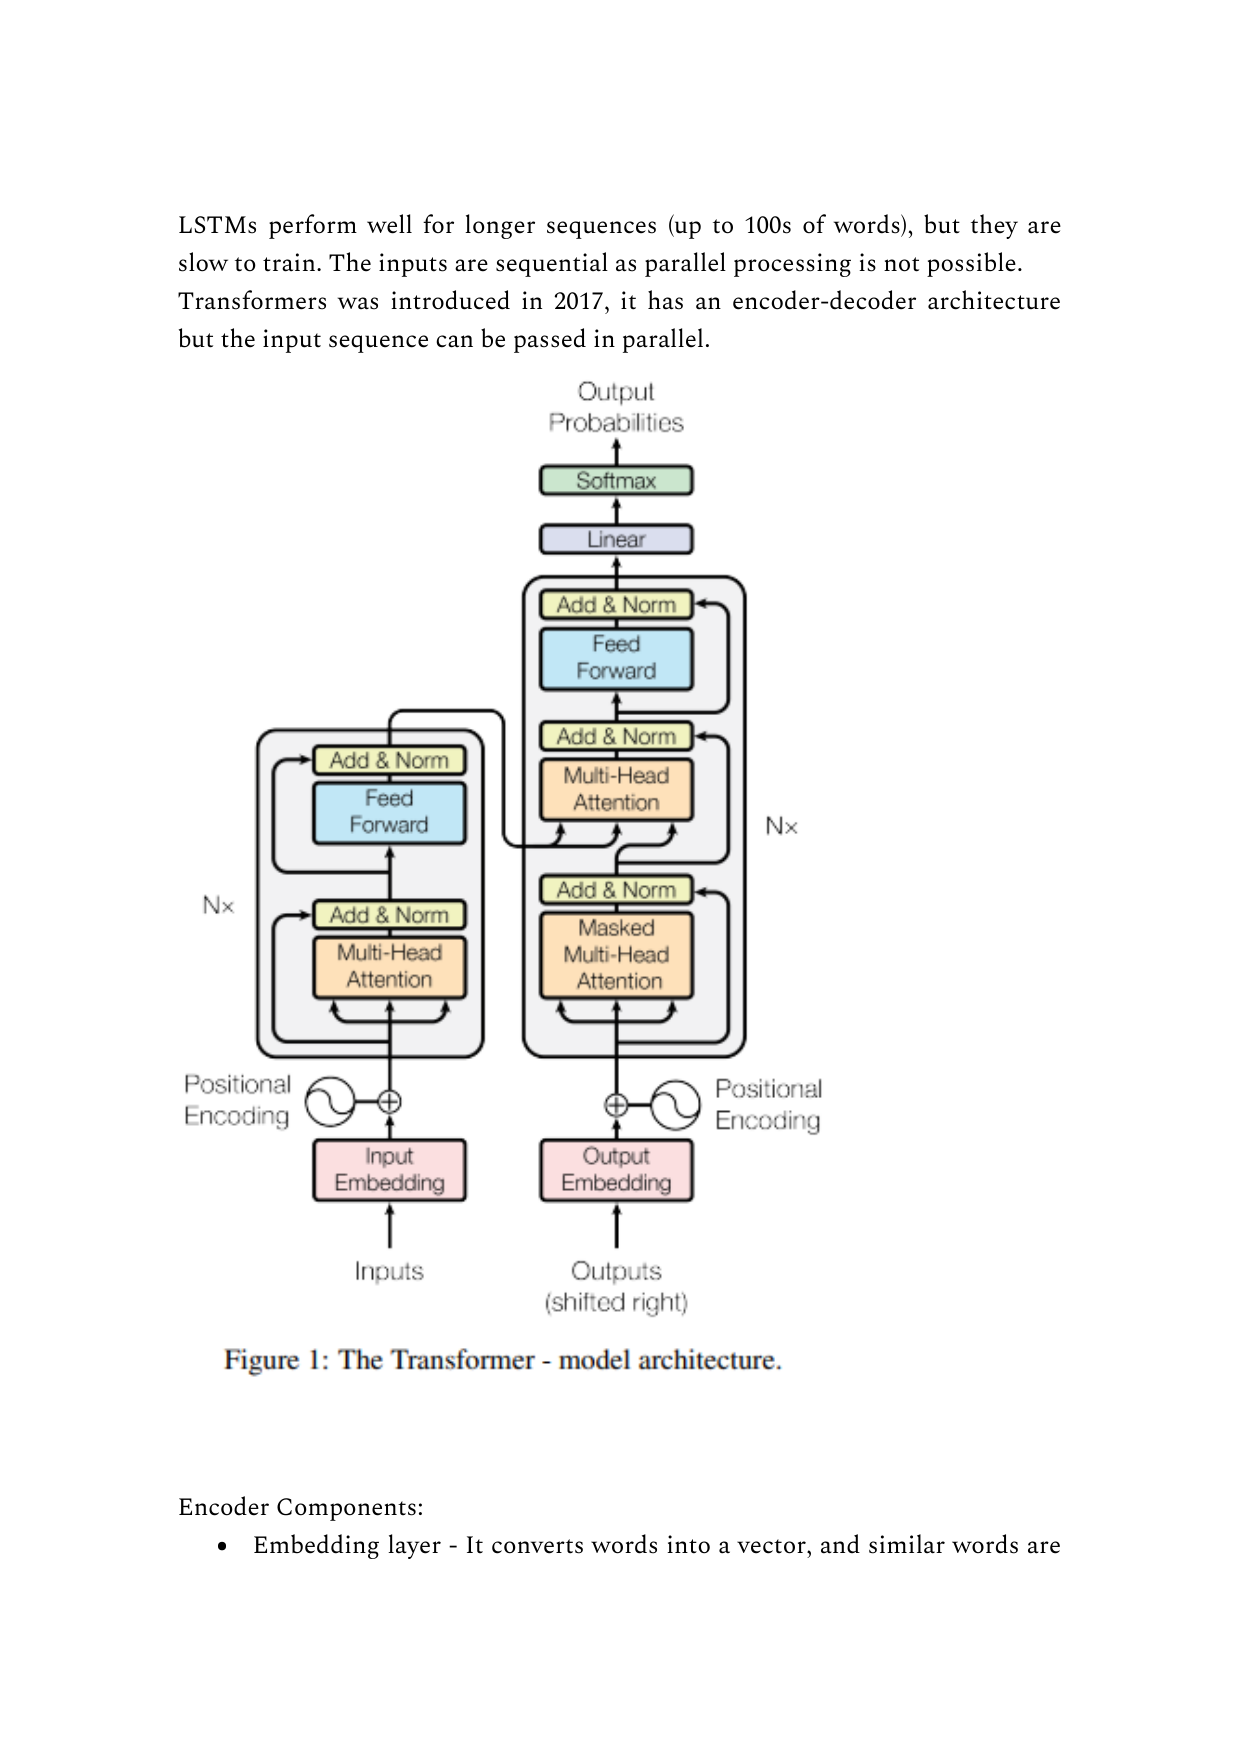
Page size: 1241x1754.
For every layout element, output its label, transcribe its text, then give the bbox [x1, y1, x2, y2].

picture [177, 358, 840, 1414]
text Transformers was introduced in 2017, it has an encoder-decoder architecture but the input sequence can be passed in parallel. [177, 283, 1063, 359]
text Encoder Components: [177, 1489, 1063, 1527]
text LSTMs perform well for longer sequences (up to 100s of words), but they are slow to train. The inputs are sequential as parallel processing is not possible. [177, 207, 1063, 283]
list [215, 1527, 1063, 1565]
